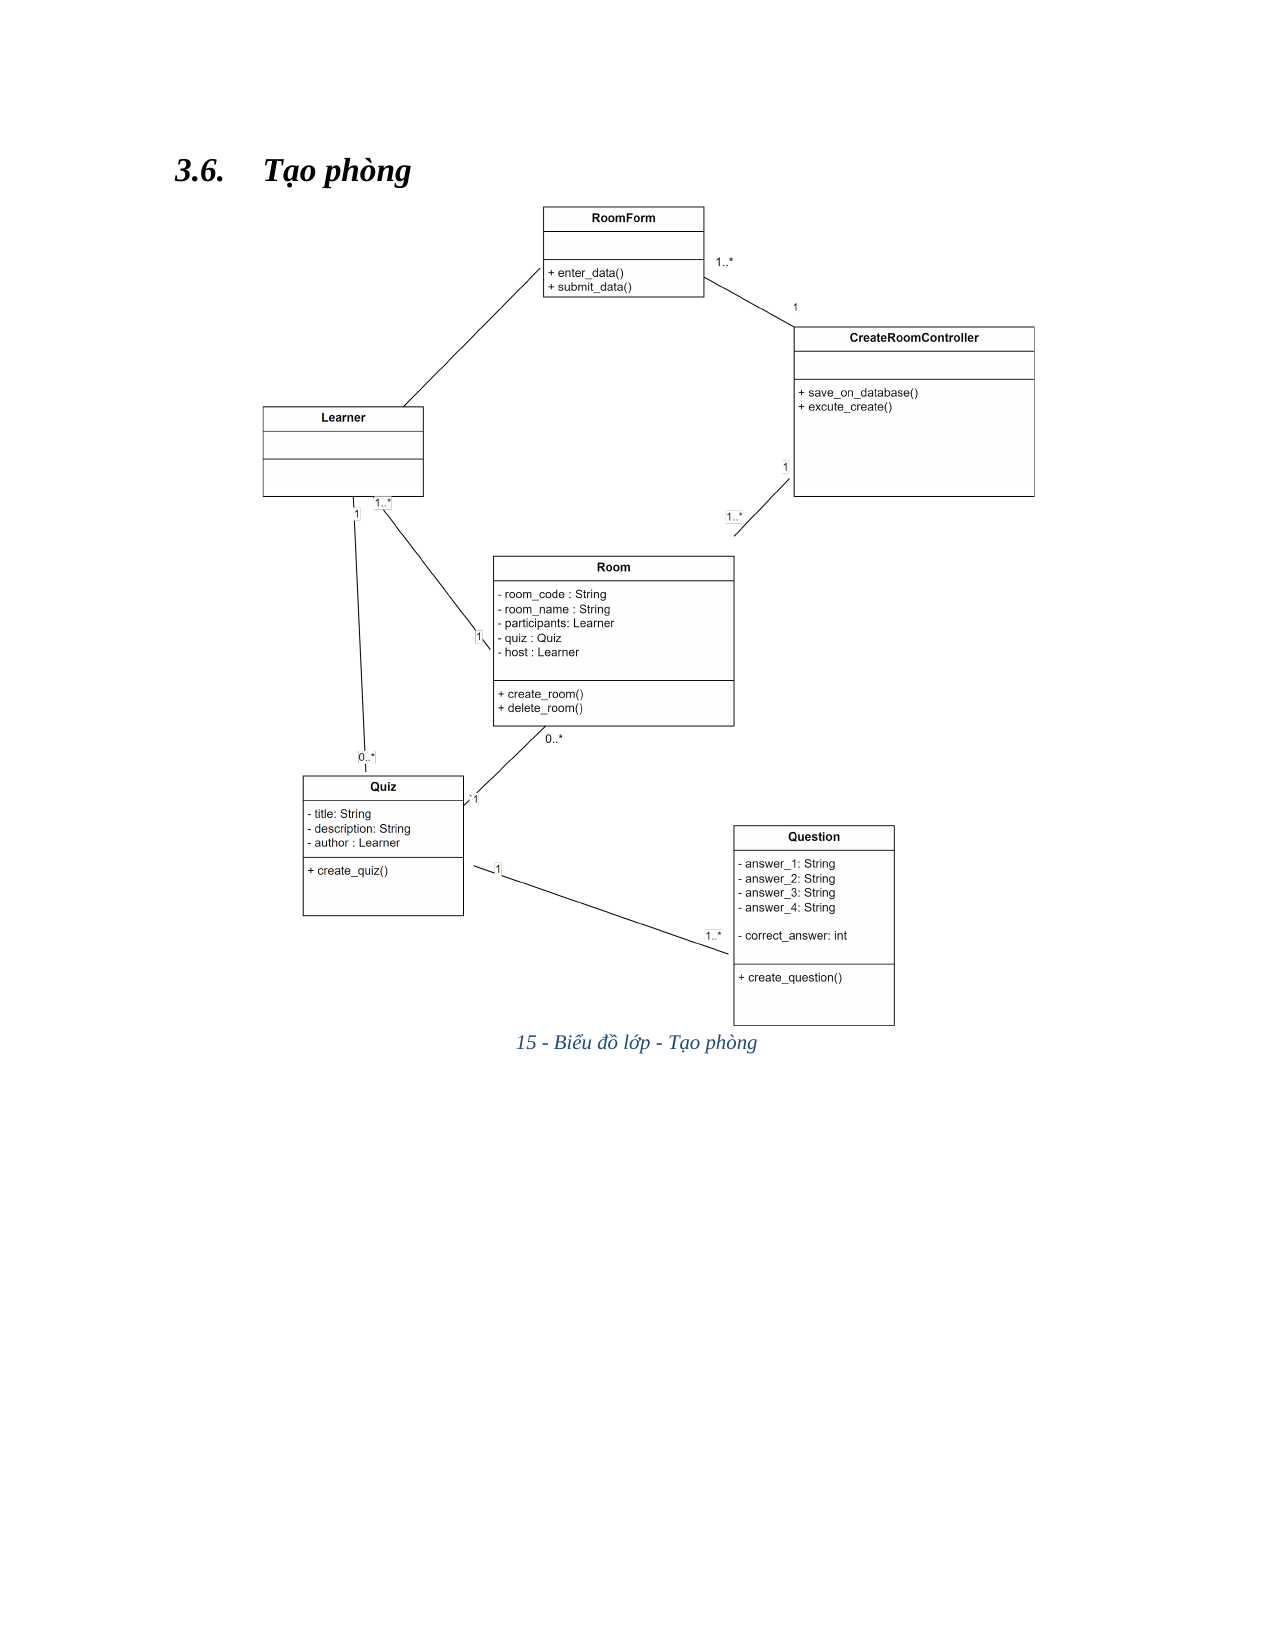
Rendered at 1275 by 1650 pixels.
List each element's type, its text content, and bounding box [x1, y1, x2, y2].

subtitle Tạo phòng [225, 150, 1125, 188]
picture [262, 206, 1035, 1026]
text 15 - Biểu đồ lớp - Tạo phòng [150, 1030, 1125, 1054]
